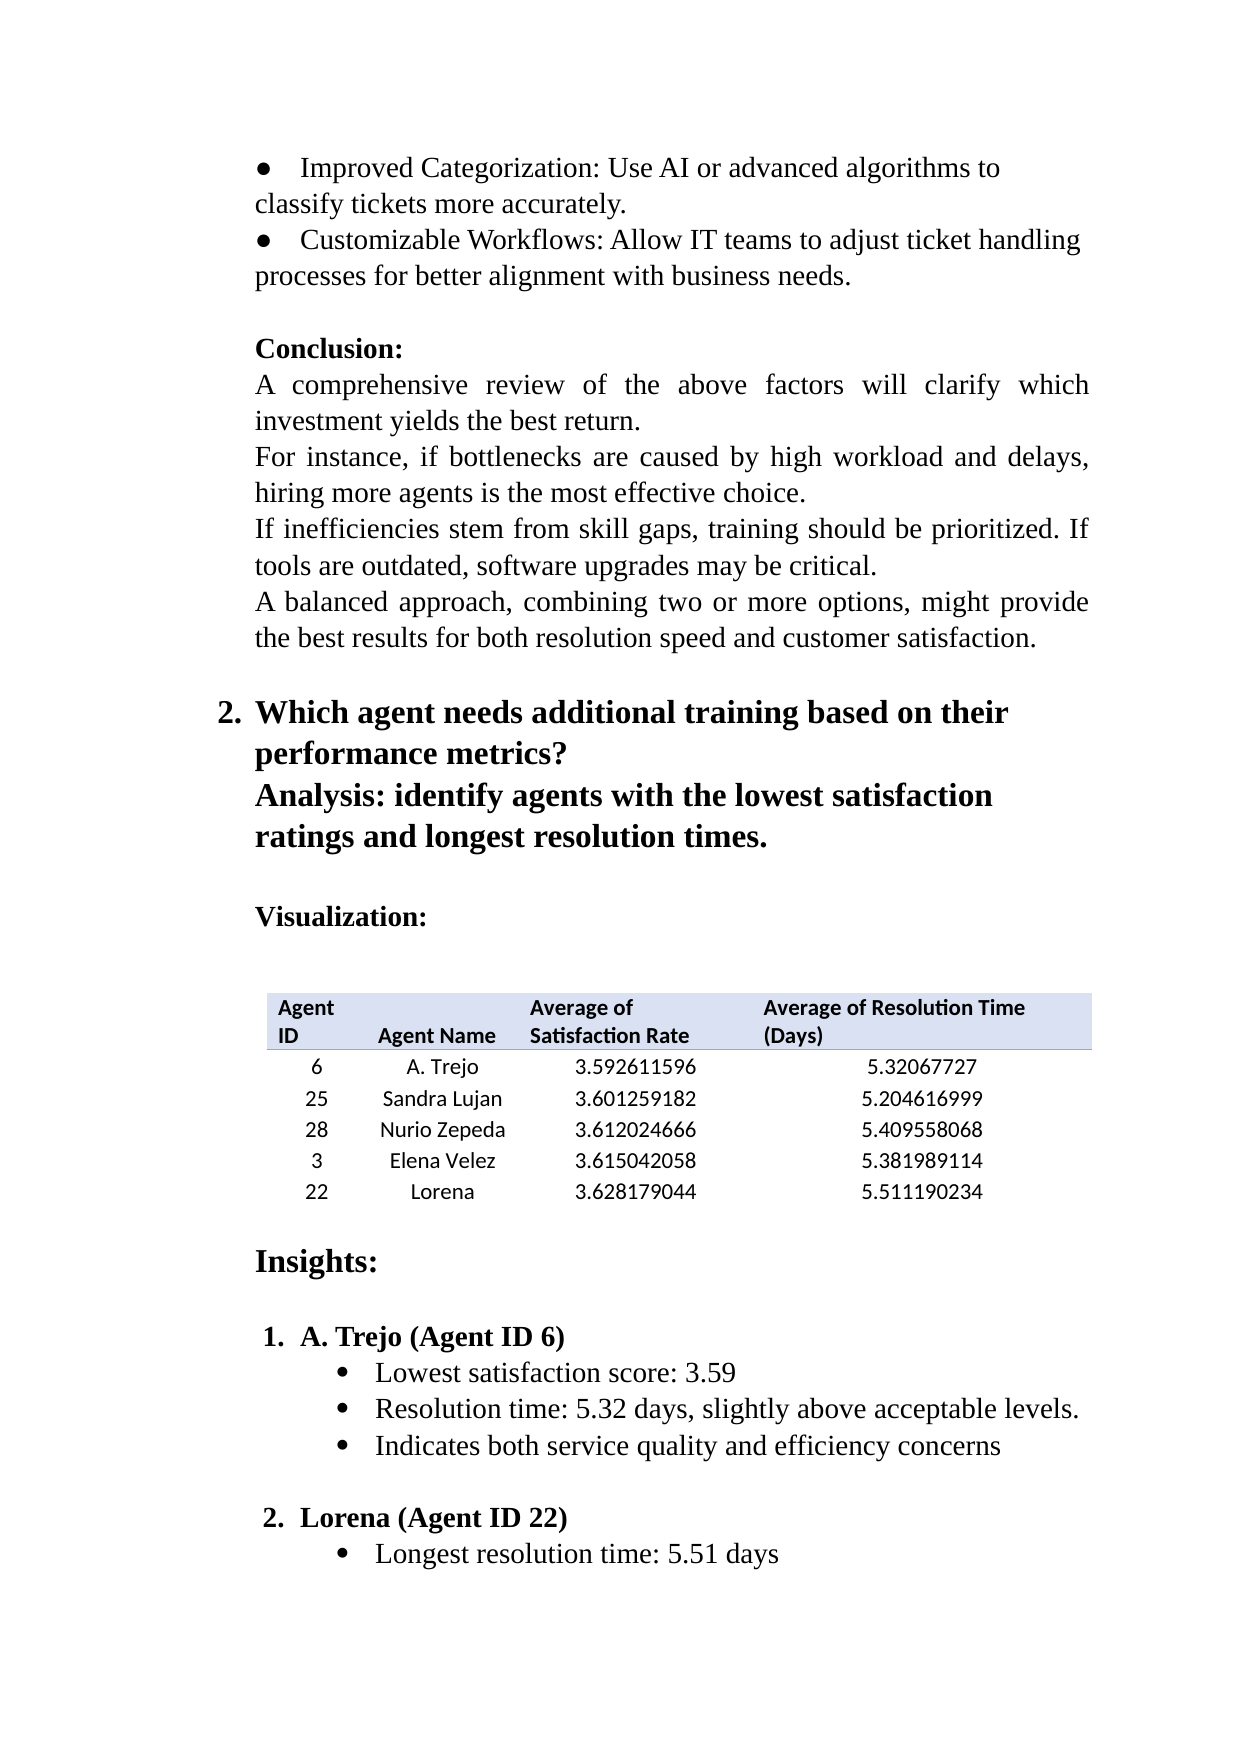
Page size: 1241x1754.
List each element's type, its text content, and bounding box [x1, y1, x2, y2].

table_cell A. Trejo [367, 1050, 519, 1080]
table_header Average of Resolution Time (Days) [752, 993, 1092, 1049]
list Conclusion: [254, 331, 1090, 364]
list Analysis: identify agents with the lowest satisfaction ratings and longest resolution times. [254, 775, 1090, 854]
table_header Agent ID [267, 993, 367, 1049]
list Longest resolution time: 5.51 days [337, 1536, 1090, 1570]
list A comprehensive review of the above factors will clarify which investment yields the best return. [254, 367, 1090, 437]
list For instance, if bottlenecks are caused by high workload and delays, hiring more agents is the most effective choice. [254, 439, 1090, 509]
table_cell Nurio Zepeda [367, 1112, 519, 1143]
table_cell 5.409558068 [752, 1112, 1092, 1143]
table_cell 22 [267, 1174, 367, 1205]
list A balanced approach, combining two or more options, might provide the best results for both resolution speed and customer satisfaction. [254, 584, 1090, 653]
list Lorena (Agent ID 22) [262, 1500, 1090, 1534]
list A. Trejo (Agent ID 6) [262, 1319, 1090, 1353]
table_cell 3.592611596 [519, 1050, 752, 1080]
table_cell 3.612024666 [519, 1112, 752, 1143]
table_cell 3.615042058 [519, 1143, 752, 1174]
list Insights: [254, 1242, 1090, 1280]
list If inefficiencies stem from skill gaps, training should be prioritized. If tools are outdated, software upgrades may be critical. [254, 511, 1090, 581]
table_cell 28 [267, 1112, 367, 1143]
list Which agent needs additional training based on their performance metrics? [217, 692, 1090, 772]
list Resolution time: 5.32 days, slightly above acceptable levels. [337, 1391, 1090, 1425]
table_cell 25 [267, 1080, 367, 1112]
list Indicates both service quality and efficiency concerns [337, 1428, 1090, 1461]
list ● Improved Categorization: Use AI or advanced algorithms to classify tickets more accurately. [254, 150, 1090, 220]
table_header Average of Satisfaction Rate [519, 993, 752, 1049]
table_cell Sandra Lujan [367, 1080, 519, 1112]
table_cell Lorena [367, 1174, 519, 1205]
table_cell 5.381989114 [752, 1143, 1092, 1174]
list Lowest satisfaction score: 3.59 [337, 1355, 1090, 1389]
table_cell 6 [267, 1050, 367, 1080]
table_header Agent Name [367, 993, 519, 1049]
table_cell 5.204616999 [752, 1080, 1092, 1112]
table_cell 5.32067727 [752, 1050, 1092, 1080]
table_cell 5.511190234 [752, 1174, 1092, 1205]
table_cell 3.628179044 [519, 1174, 752, 1205]
table_cell 3.601259182 [519, 1080, 752, 1112]
list Visualization: [254, 899, 1090, 932]
table_cell 3 [267, 1143, 367, 1174]
list ● Customizable Workflows: Allow IT teams to adjust ticket handling processes for better alignment with business needs. [254, 222, 1090, 292]
table_cell Elena Velez [367, 1143, 519, 1174]
